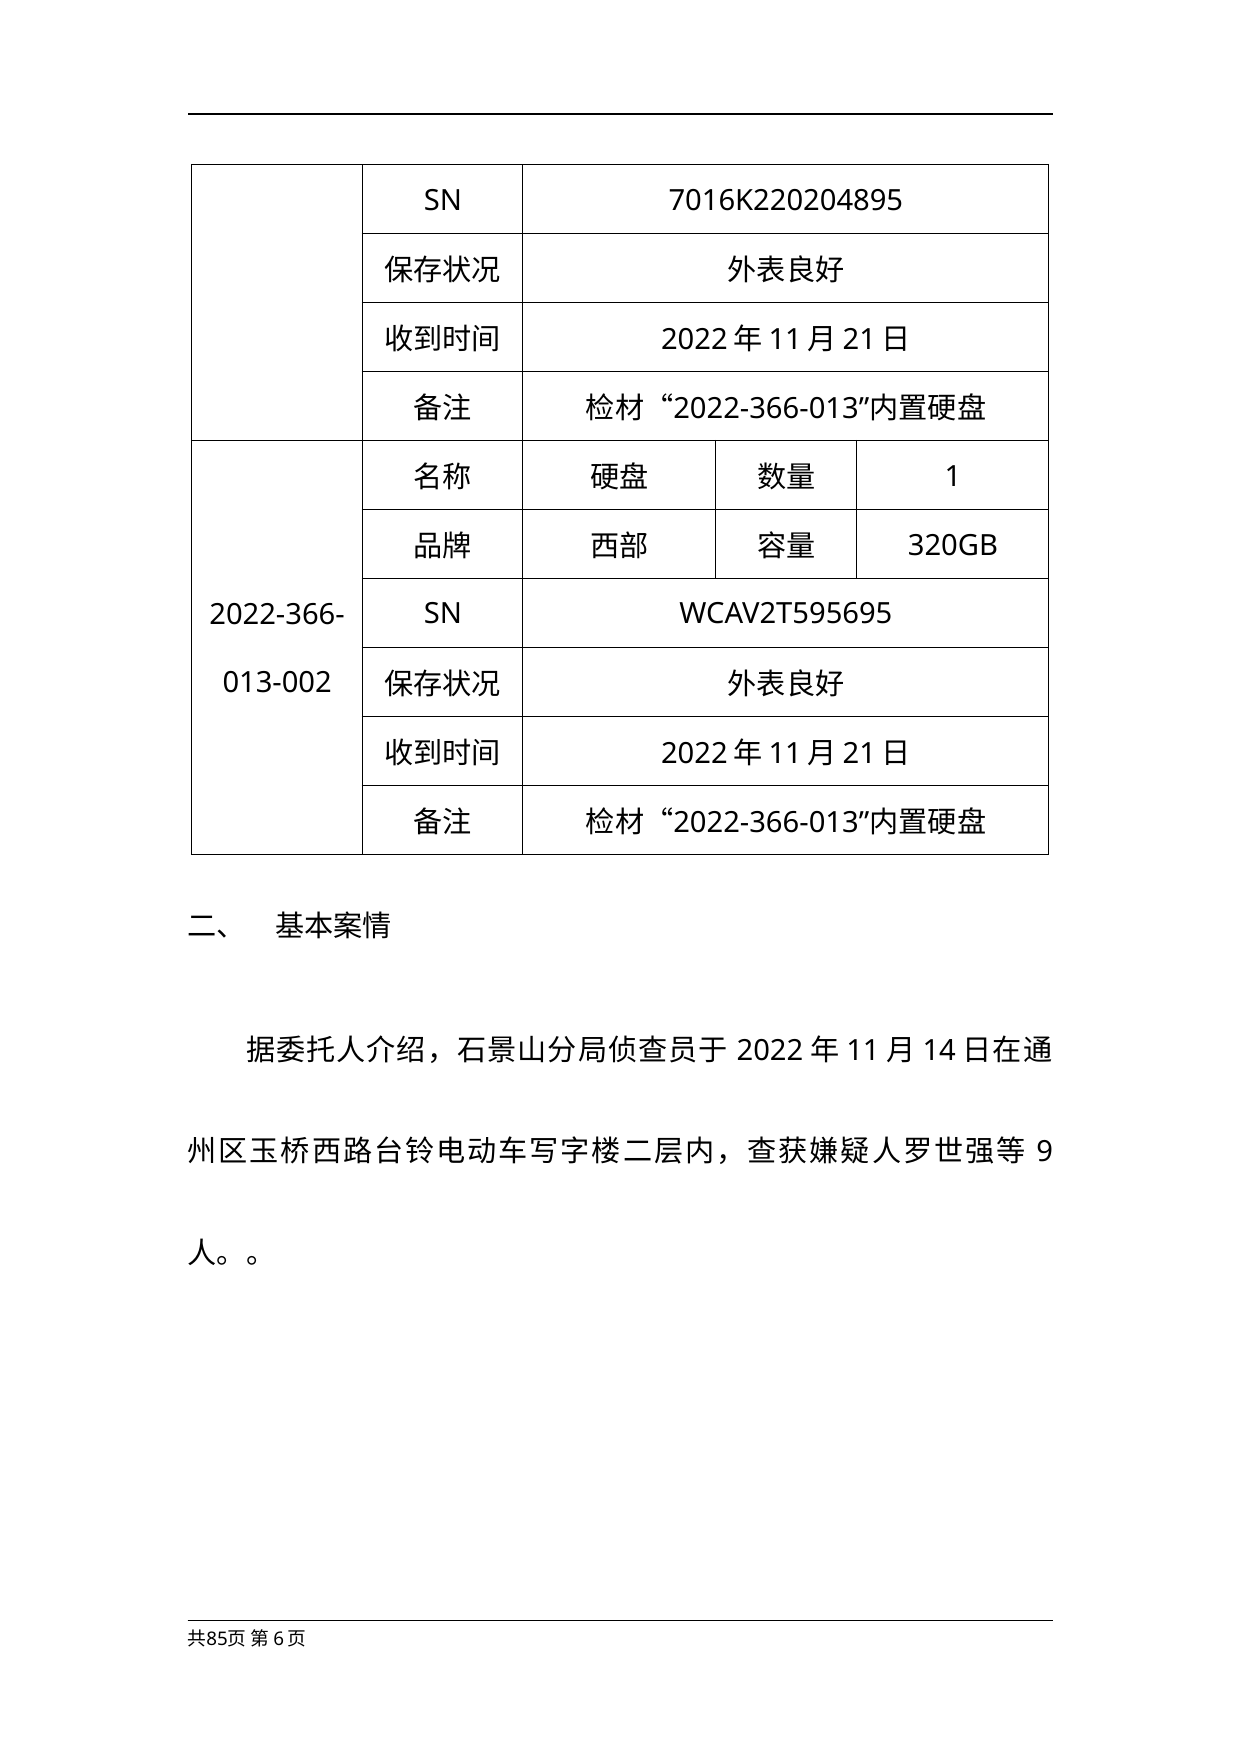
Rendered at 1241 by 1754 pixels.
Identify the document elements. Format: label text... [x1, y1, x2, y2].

table_cell 2022年11月21日 [523, 717, 1048, 784]
table_cell 备注 [363, 786, 522, 853]
table_cell 数量 [716, 441, 856, 509]
table_cell 收到时间 [363, 717, 522, 784]
table_cell 2022年11月21日 [523, 303, 1048, 371]
table_cell 2022-366-013-002 [192, 441, 362, 853]
table_cell 容量 [716, 510, 856, 578]
table_cell 320GB [857, 510, 1048, 578]
table_cell 保存状况 [363, 234, 522, 302]
table_cell WCAV2T595695 [523, 579, 1048, 647]
table_cell 外表良好 [523, 234, 1048, 302]
table_cell 1 [857, 441, 1048, 509]
table_cell 备注 [363, 372, 522, 440]
table_cell 外表良好 [523, 648, 1048, 716]
table_cell 保存状况 [363, 648, 522, 716]
table_cell 名称 [363, 441, 522, 509]
text 据委托人介绍，石景山分局侦查员于2022年11月14日在通州区玉桥西路台铃电动车写字楼二层内，查获嫌疑人罗世强等9人。。 [187, 1013, 1053, 1285]
table_cell SN [363, 165, 522, 233]
table_cell SN [363, 579, 522, 647]
table_cell 检材“2022-366-013”内置硬盘 [523, 372, 1048, 440]
table_cell 西部 [523, 510, 715, 578]
table_cell 检材“2022-366-013”内置硬盘 [523, 786, 1048, 853]
table_cell 品牌 [363, 510, 522, 578]
table_cell 硬盘 [523, 441, 715, 509]
table_cell 7016K220204895 [523, 165, 1048, 233]
table_cell 收到时间 [363, 303, 522, 371]
text 基本案情 [187, 890, 1053, 958]
